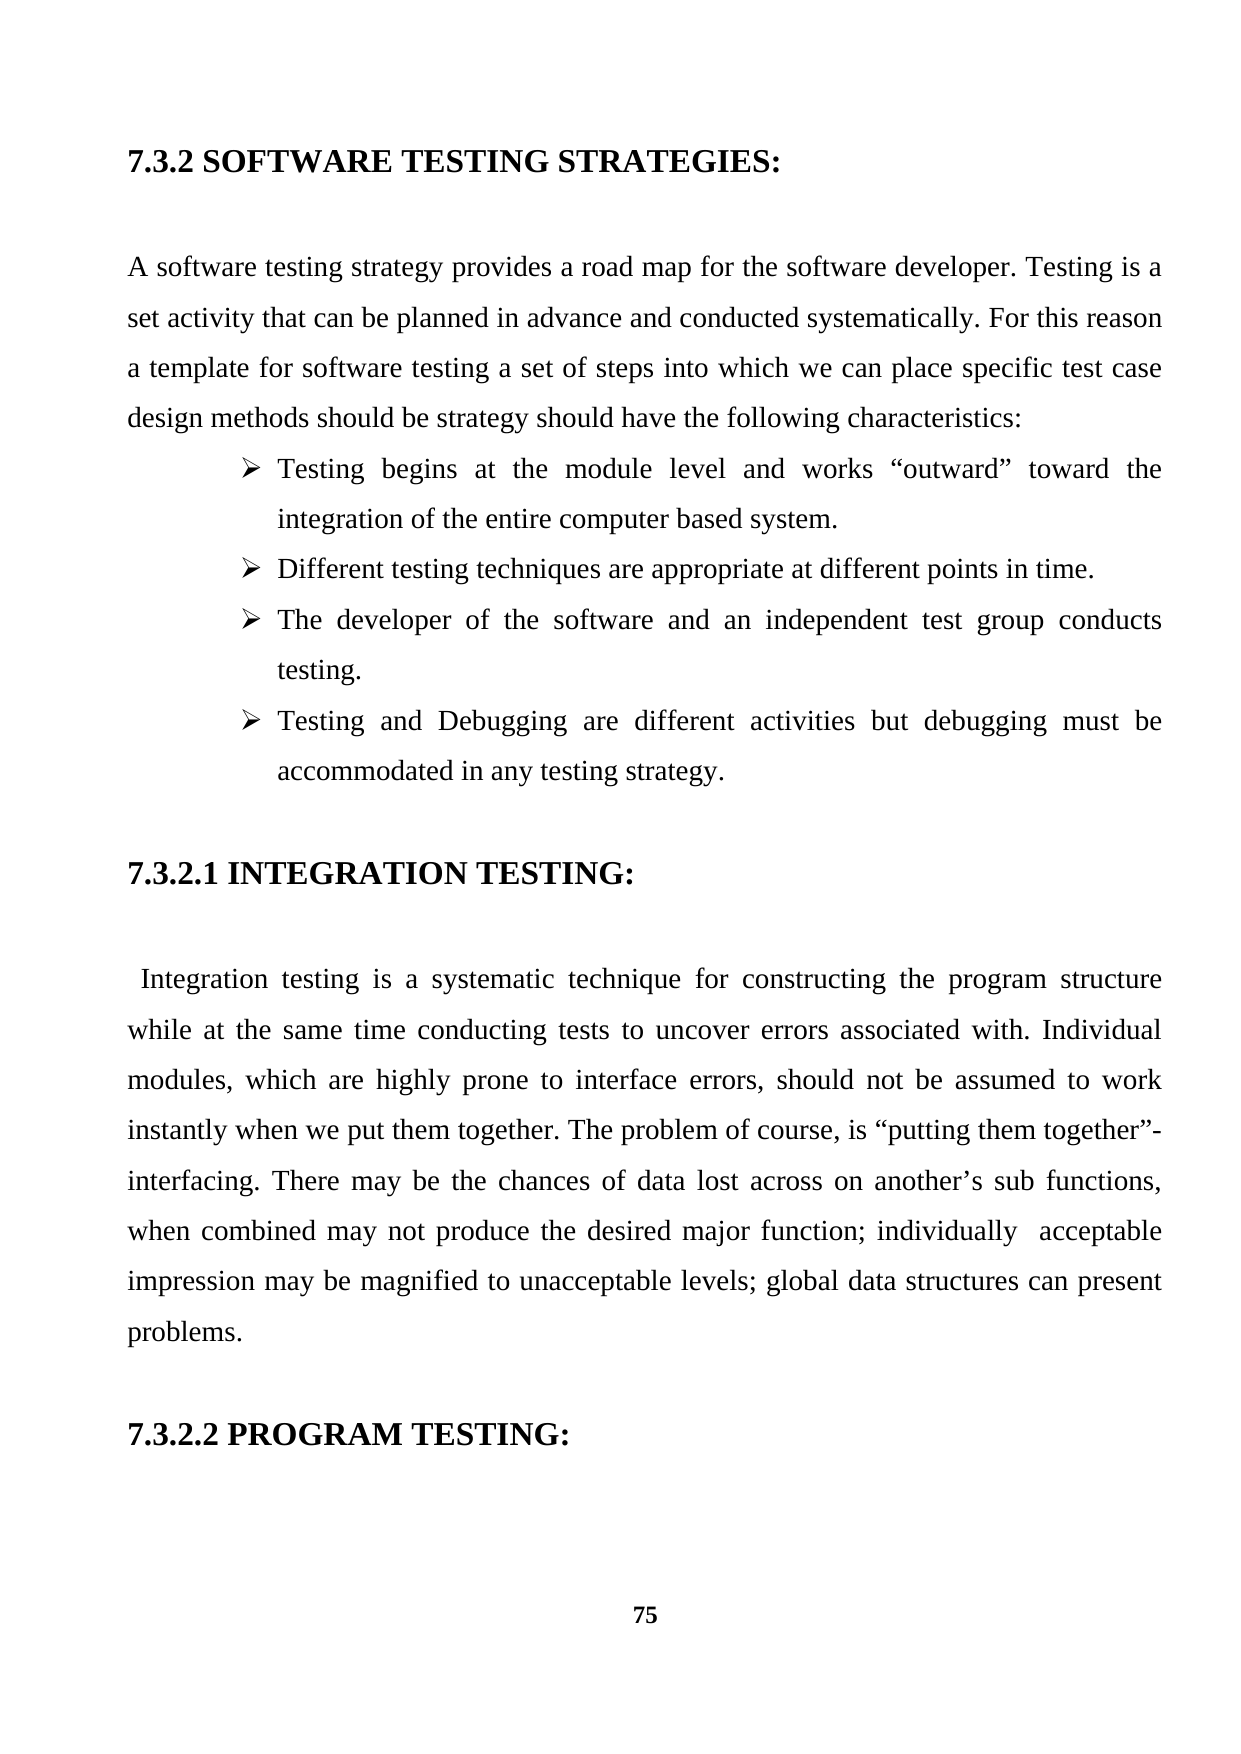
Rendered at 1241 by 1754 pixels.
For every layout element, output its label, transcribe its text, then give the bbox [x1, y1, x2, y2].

text A software testing strategy provides a road map for the software developer. Testing is a set activity that can be planned in advance and conducted systematically. For this reason a template for software testing a set of steps into which we can place specific test case design methods should be strategy should have the following characteristics: [127, 249, 1163, 434]
list Testing and Debugging are different activities but debugging must be accommodated in any testing strategy. [239, 703, 1163, 787]
text 7.3.2.2 PROGRAM TESTING: [127, 1414, 1163, 1453]
text Integration testing is a systematic technique for constructing the program structure while at the same time conducting tests to uncover errors associated with. Individual modules, which are highly prone to interface errors, should not be assumed to work instantly when we put them together. The problem of course, is “putting them together”- interfacing. There may be the chances of data lost across on another’s sub functions, when combined may not produce the desired major function; individually acceptable impression may be magnified to unacceptable levels; global data structures can present problems. [127, 961, 1163, 1347]
list The developer of the software and an independent test group conducts testing. [239, 602, 1163, 686]
list Testing begins at the module level and works “outward” toward the integration of the entire computer based system. [239, 451, 1163, 535]
list Different testing techniques are appropriate at different points in time. [239, 551, 1163, 585]
text 7.3.2 SOFTWARE TESTING STRATEGIES: [127, 142, 1163, 180]
text 7.3.2.1 INTEGRATION TESTING: [127, 854, 1163, 892]
